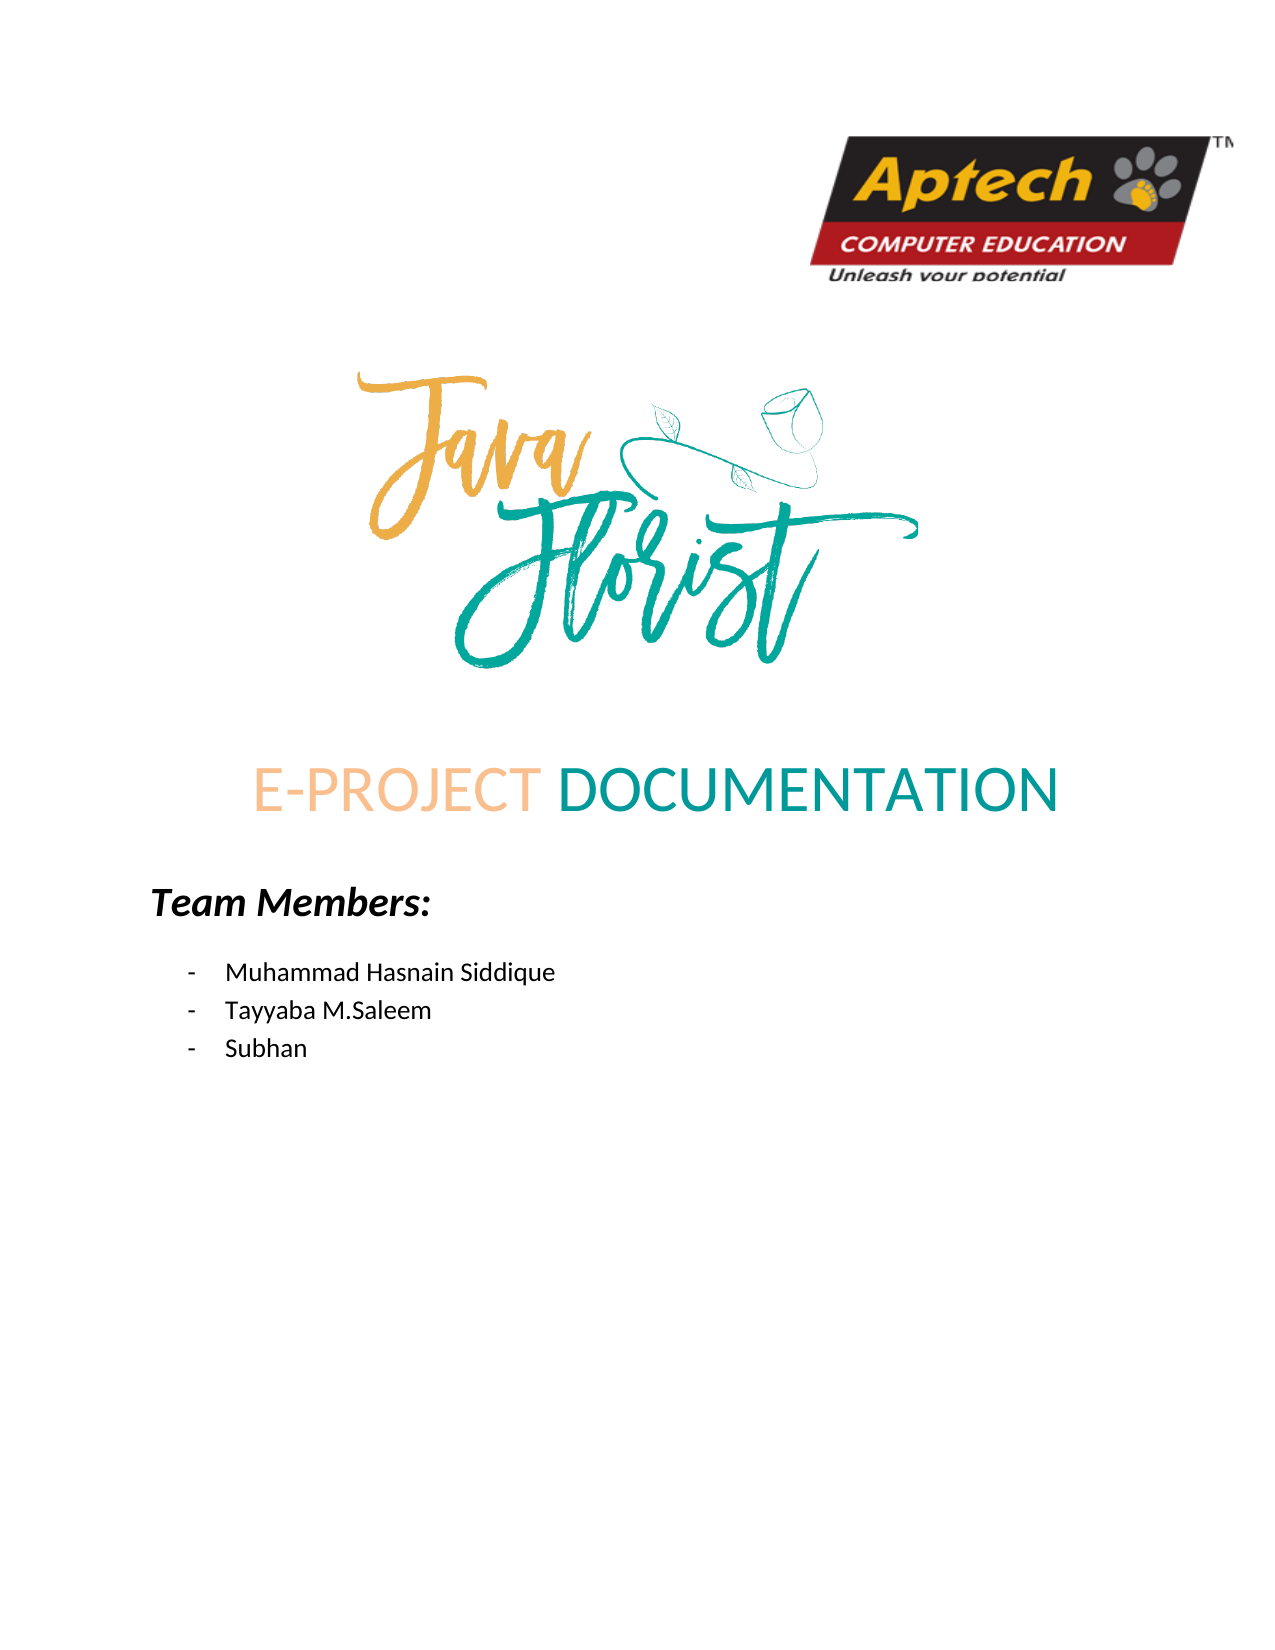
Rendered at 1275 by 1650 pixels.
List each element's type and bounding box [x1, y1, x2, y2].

picture [355, 364, 918, 674]
picture [810, 136, 1234, 282]
